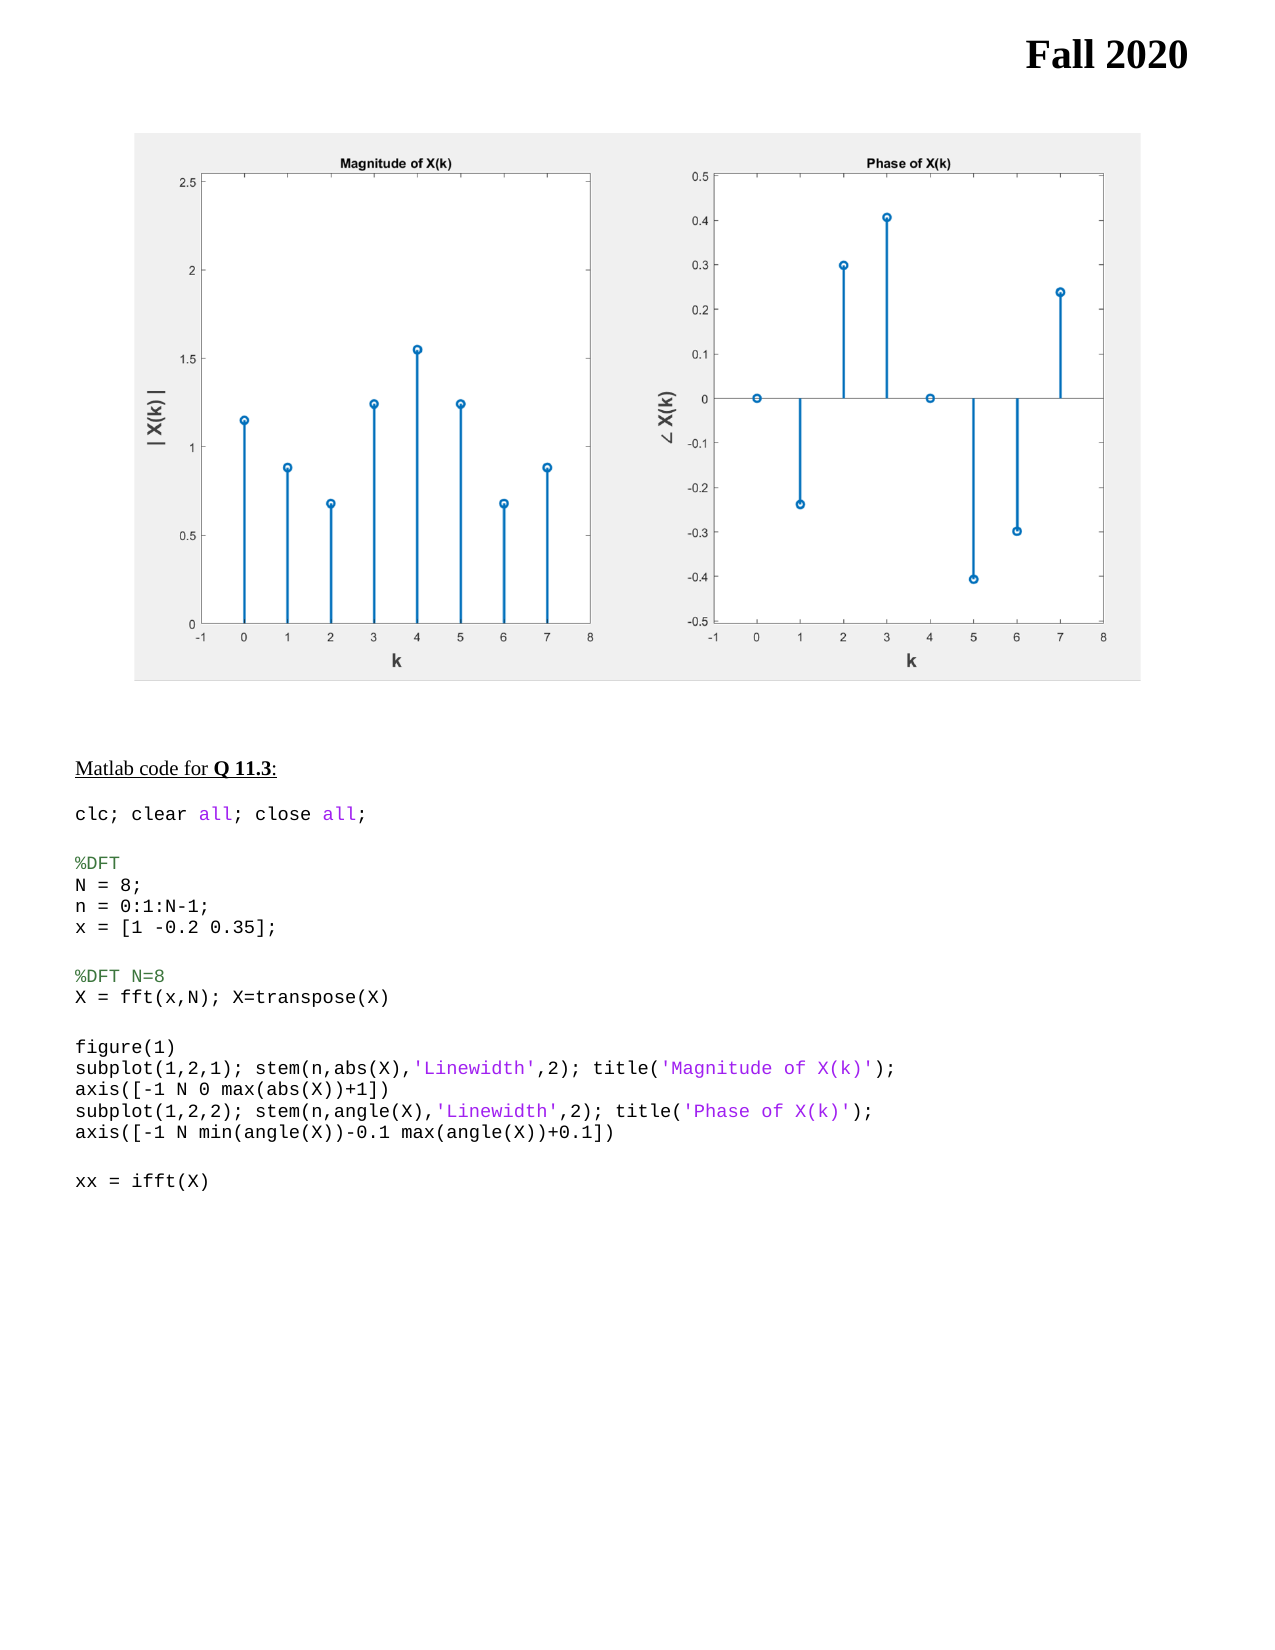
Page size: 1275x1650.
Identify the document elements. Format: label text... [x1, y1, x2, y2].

text %DFT N=8 [75, 967, 1200, 988]
picture [134, 133, 1141, 683]
text axis([-1 N 0 max(abs(X))+1]) [75, 1080, 1200, 1101]
text %DFT [75, 854, 1200, 875]
text X = fft(x,N); X=transpose(X) [75, 988, 1200, 1009]
text axis([-1 N min(angle(X))-0.1 max(angle(X))+0.1]) [75, 1123, 1200, 1144]
text Matlab code for Q 11.3: [75, 756, 1200, 780]
text figure(1) [75, 1038, 1200, 1059]
text subplot(1,2,1); stem(n,abs(X),'Linewidth',2); title('Magnitude of X(k)'); [75, 1059, 1200, 1080]
text xx = ifft(X) [75, 1172, 1200, 1193]
text clc; clear all; close all; [75, 805, 1200, 826]
text N = 8; [75, 875, 1200, 897]
text n = 0:1:N-1; [75, 897, 1200, 918]
text subplot(1,2,2); stem(n,angle(X),'Linewidth',2); title('Phase of X(k)'); [75, 1101, 1200, 1123]
text x = [1 -0.2 0.35]; [75, 918, 1200, 939]
